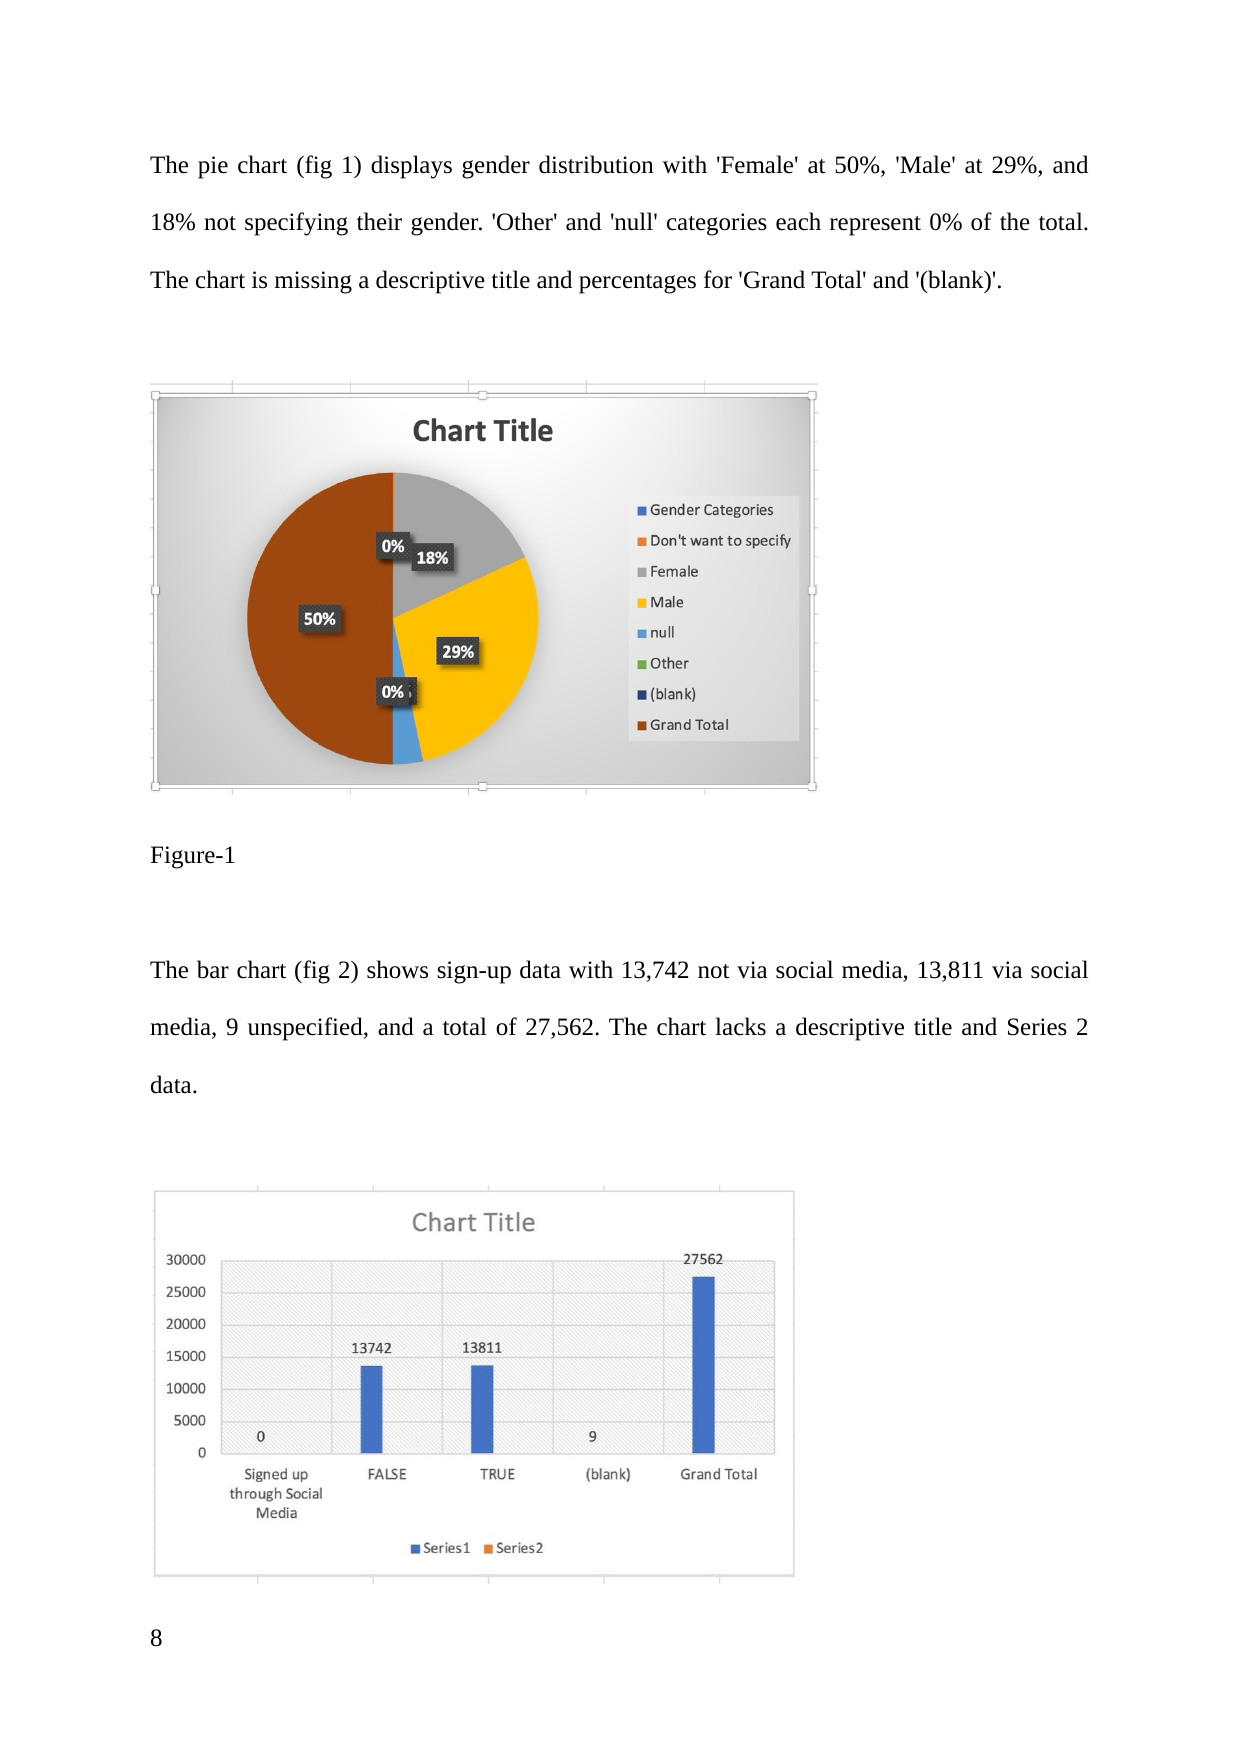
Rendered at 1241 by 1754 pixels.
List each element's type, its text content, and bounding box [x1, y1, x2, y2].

text The bar chart (fig 2) shows sign-up data with 13,742 not via social media, 13,811 via social media, 9 unspecified, and a total of 27,562. The chart lacks a descriptive title and Series 2 data. [150, 955, 1090, 1099]
text Figure-1 [150, 840, 1090, 869]
text The pie chart (fig 1) displays gender distribution with 'Female' at 50%, 'Male' at 29%, and 18% not specifying their gender. 'Other' and 'null' categories each represent 0% of the total. The chart is missing a descriptive title and percentages for 'Grand Total' and '(blank)'. [150, 150, 1090, 294]
picture [150, 380, 818, 794]
picture [151, 1185, 796, 1583]
